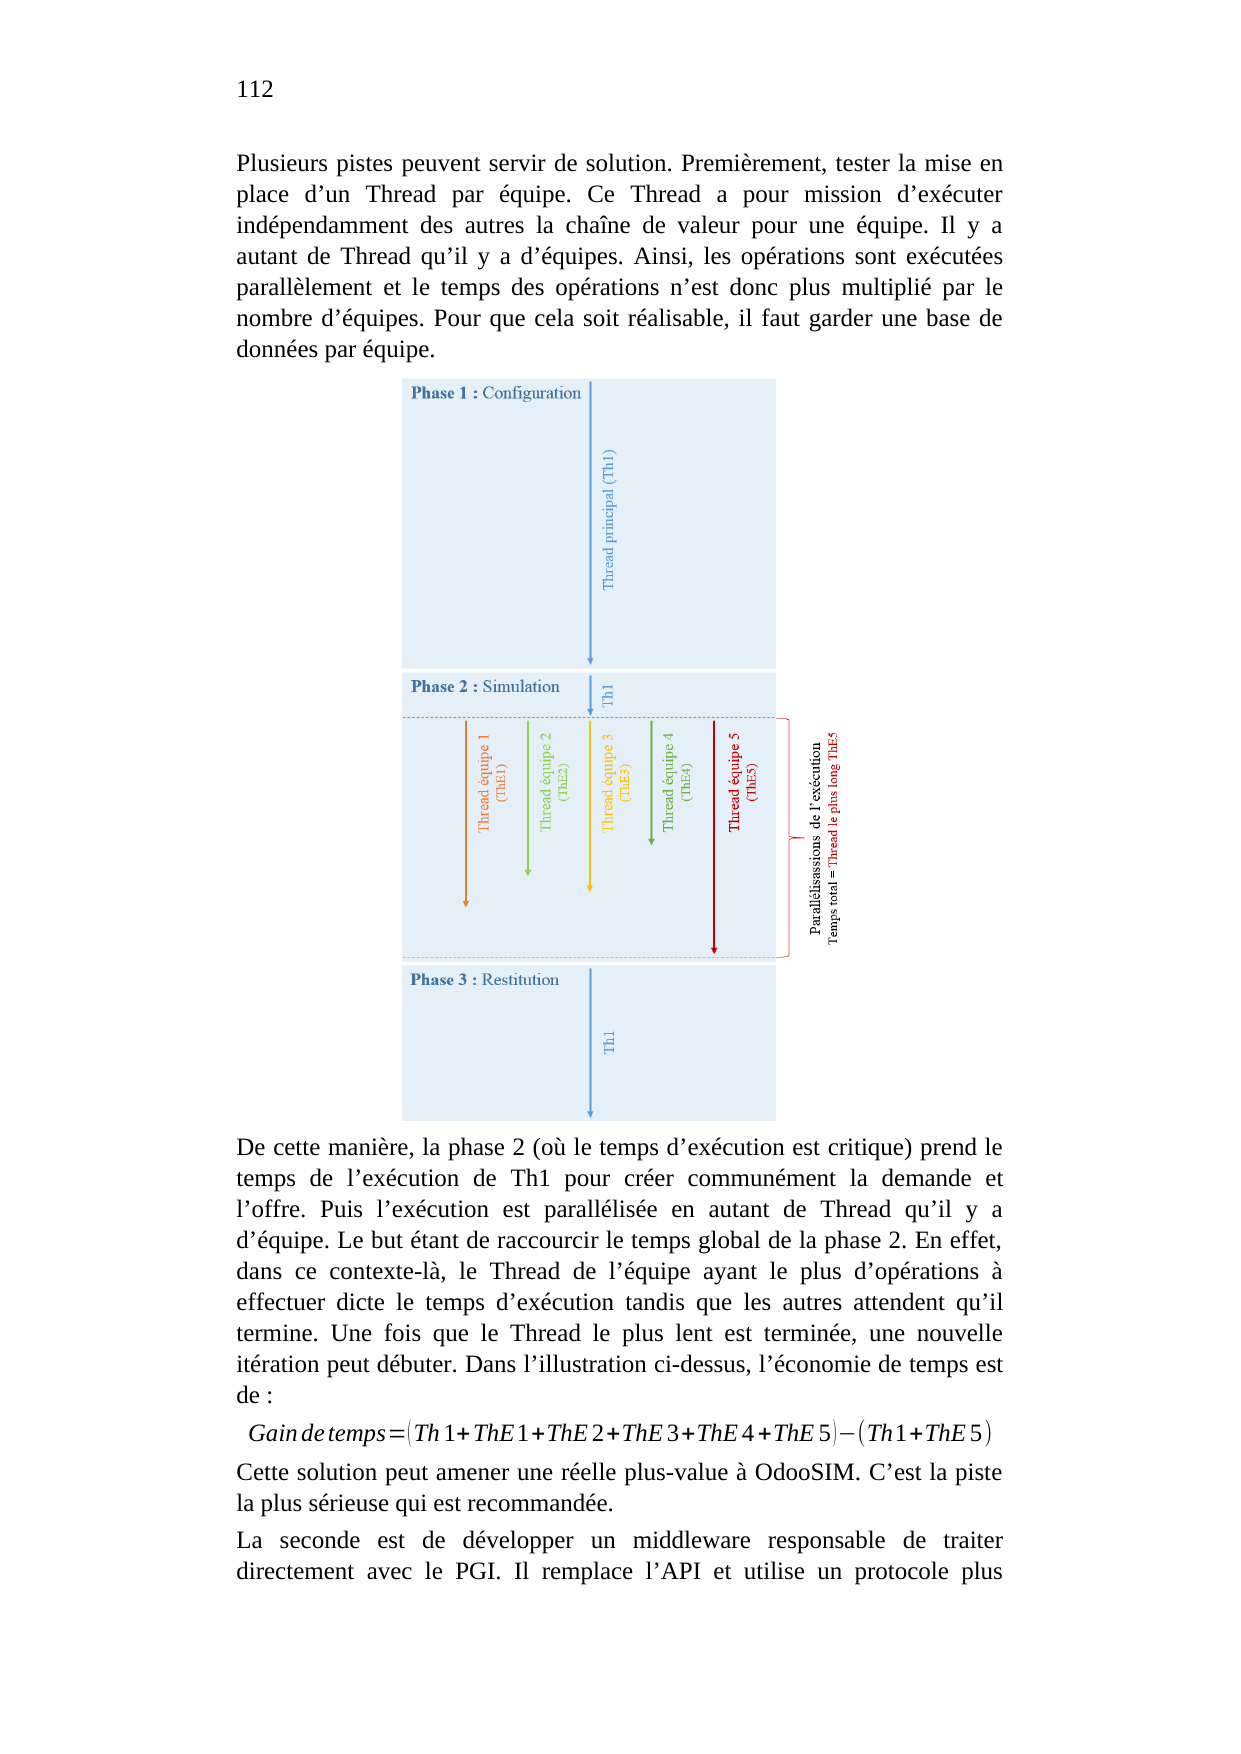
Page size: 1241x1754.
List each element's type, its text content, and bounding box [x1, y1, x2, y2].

text Cette solution peut amener une réelle plus-value à OdooSIM. C’est la piste la plus sérieuse qui est recommandée. [236, 1457, 1004, 1517]
text De cette manière, la phase 2 (où le temps d’exécution est critique) prend le temps de l’exécution de Th1 pour créer communément la demande et l’offre. Puis l’exécution est parallélisée en autant de Thread qu’il y a d’équipe. Le but étant de raccourcir le temps global de la phase 2. En effet, dans ce contexte-là, le Thread de l’équipe ayant le plus d’opérations à effectuer dicte le temps d’exécution tandis que les autres attendent qu’il termine. Une fois que le Thread le plus lent est terminée, une nouvelle itération peut débuter. Dans l’illustration ci-dessus, l’économie de temps est de : [236, 1132, 1004, 1409]
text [236, 1525, 1004, 1585]
picture [394, 371, 846, 1124]
text Plusieurs pistes peuvent servir de solution. Premièrement, tester la mise en place d’un Thread par équipe. Ce Thread a pour mission d’exécuter indépendamment des autres la chaîne de valeur pour une équipe. Il y a autant de Thread qu’il y a d’équipes. Ainsi, les opérations sont exécutées parallèlement et le temps des opérations n’est donc plus multiplié par le nombre d’équipes. Pour que cela soit réalisable, il faut garder une base de données par équipe. [236, 148, 1004, 363]
